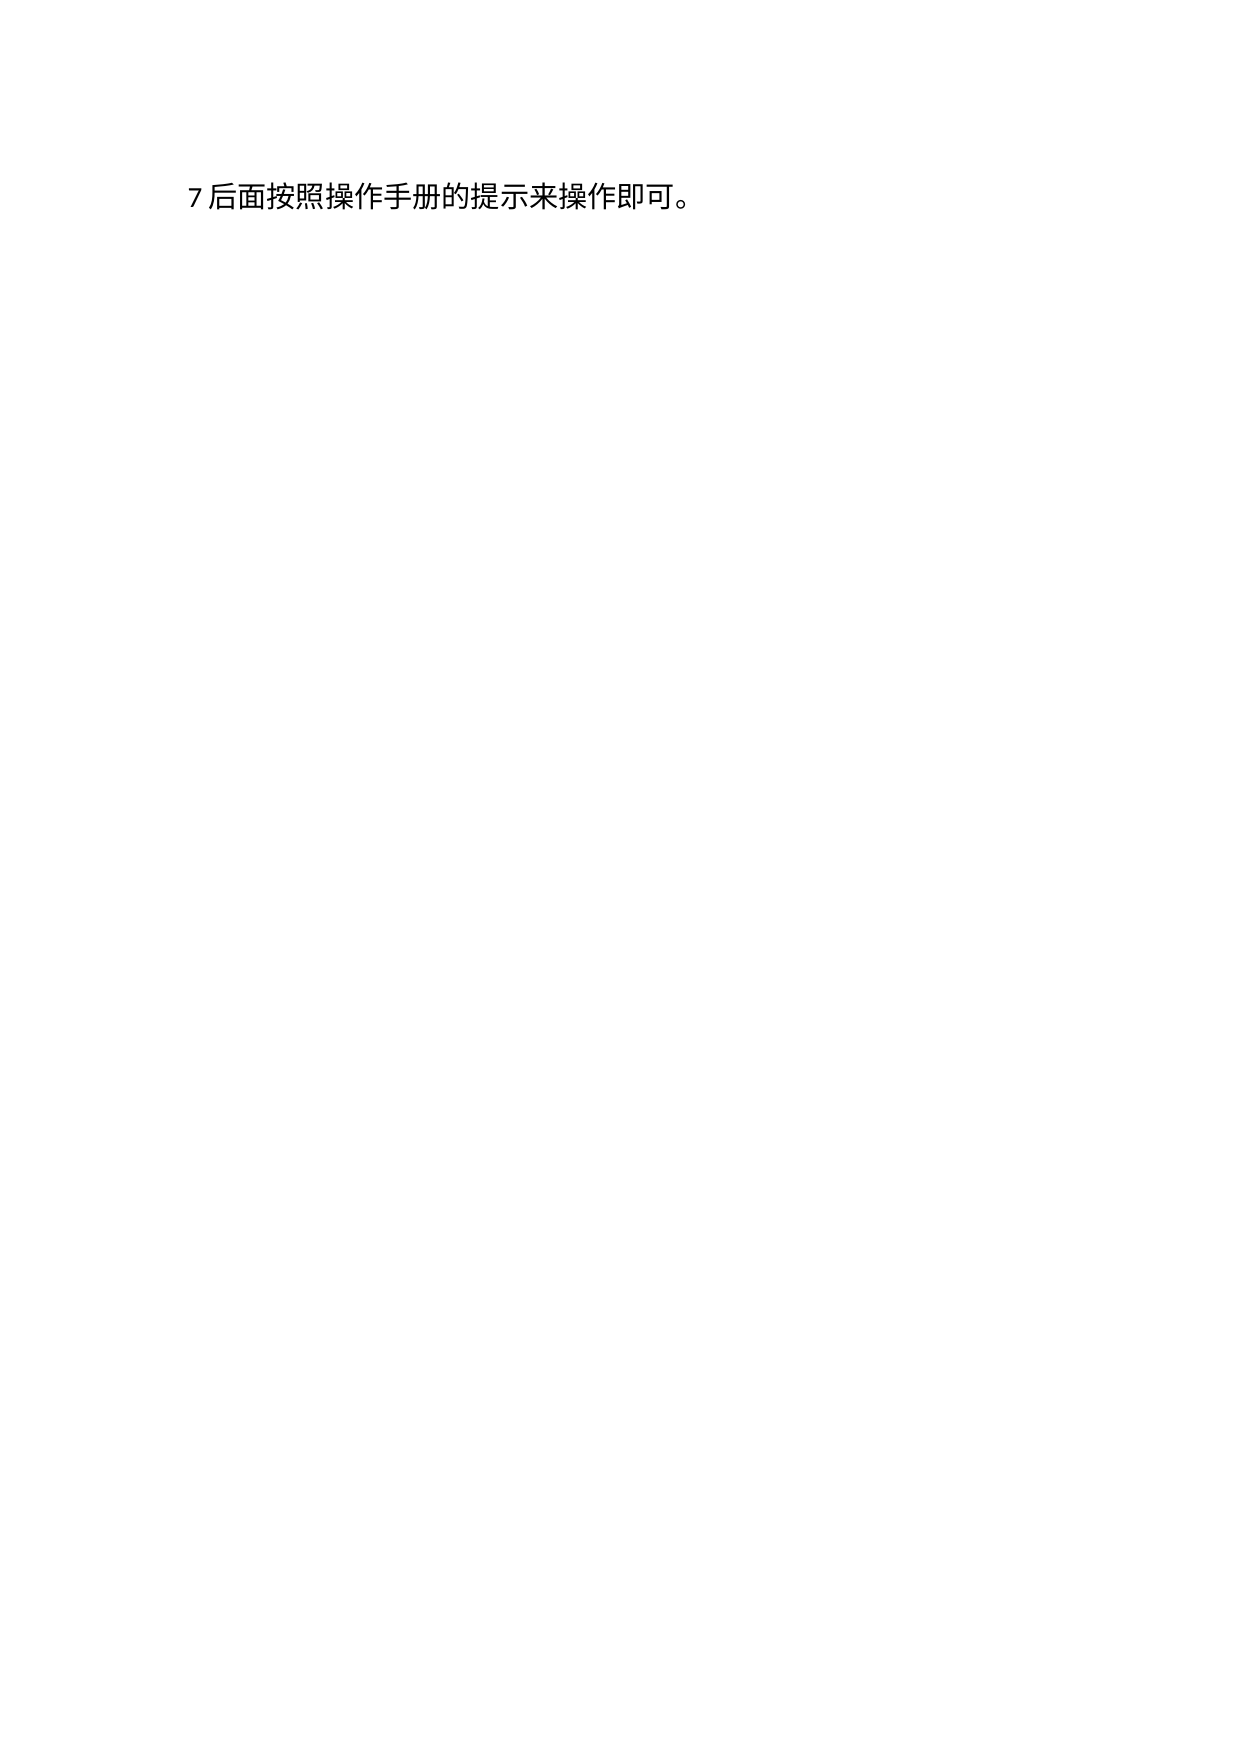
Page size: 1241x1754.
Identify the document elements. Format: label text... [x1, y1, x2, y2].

text 7后面按照操作手册的提示来操作即可。 [187, 162, 1053, 227]
